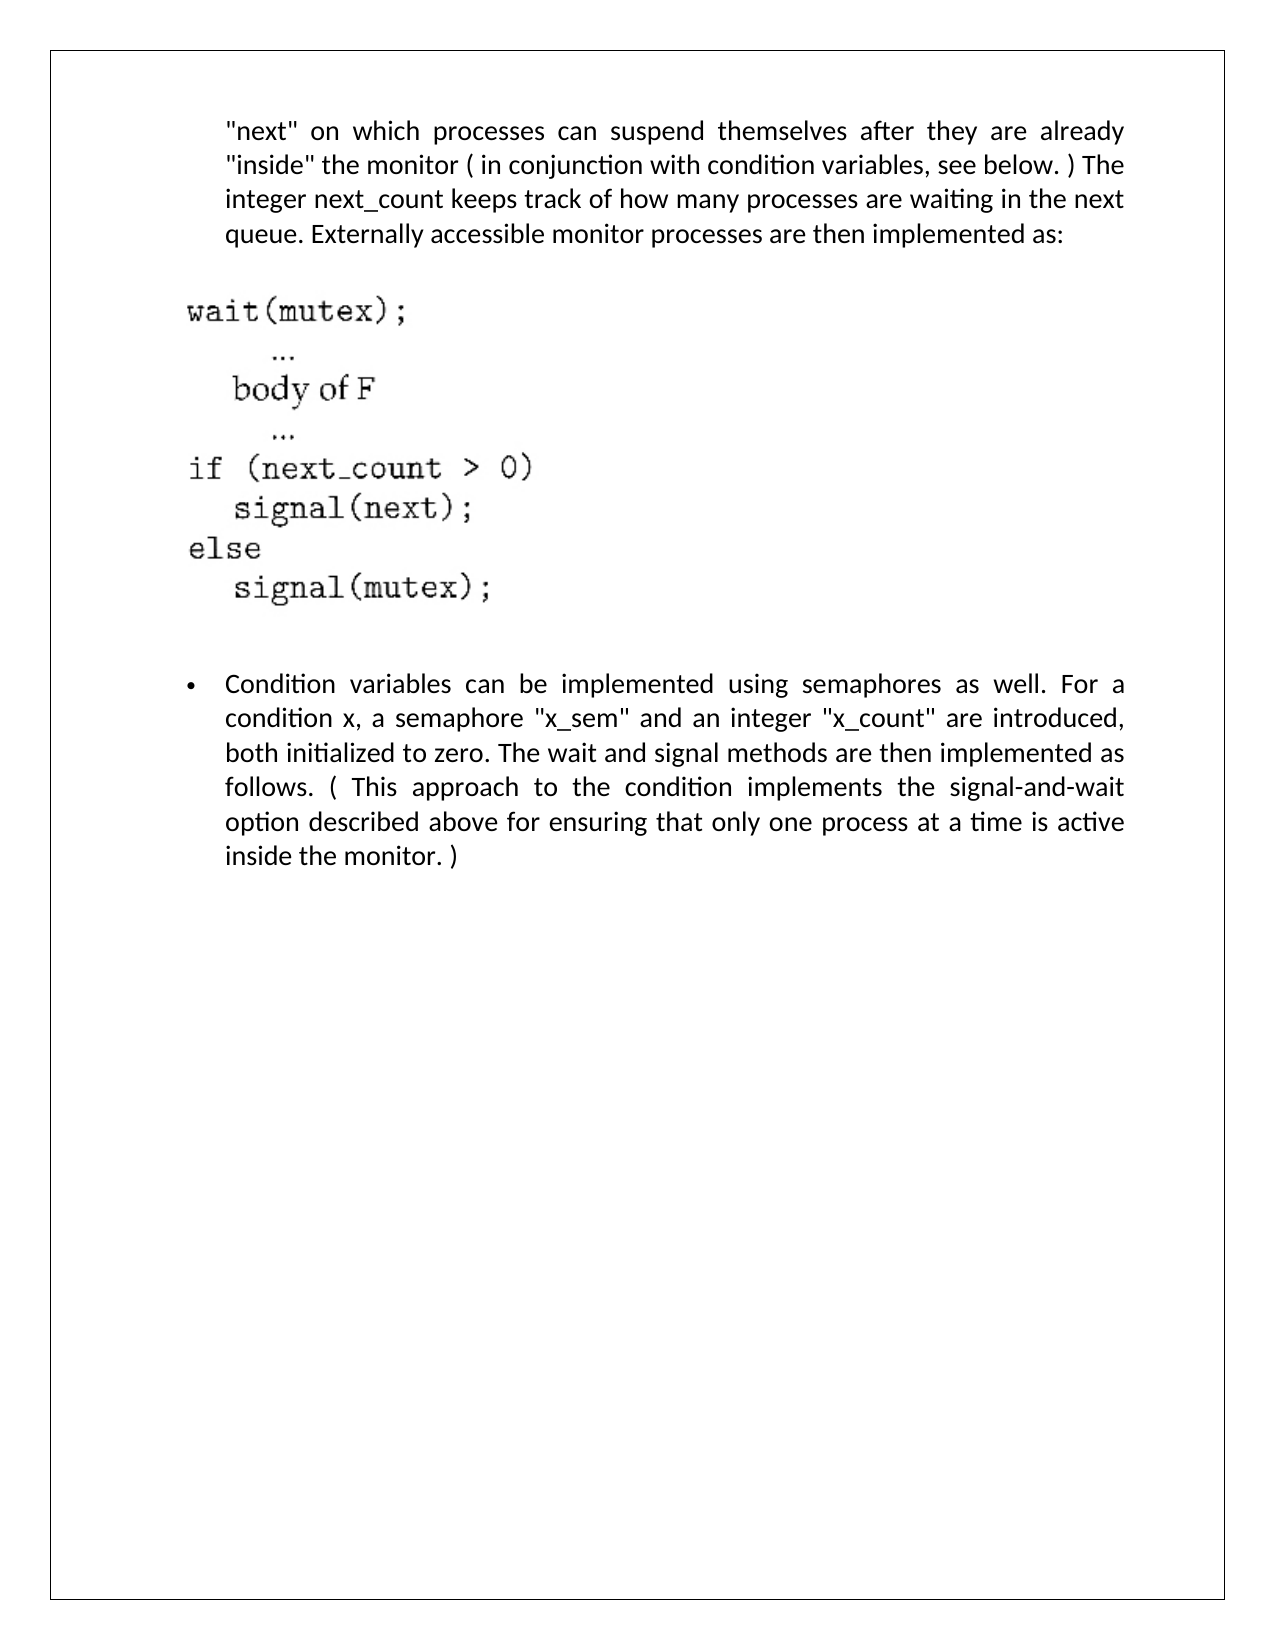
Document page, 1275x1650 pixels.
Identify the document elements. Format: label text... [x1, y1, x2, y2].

picture [150, 279, 571, 637]
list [187, 112, 1125, 250]
list Condition variables can be implemented using semaphores as well. For a condition x, a semaphore "x_sem" and an integer "x_count" are introduced, both initialized to zero. The wait and signal methods are then implemented as follows. ( This approach to the condition implements the signal-and-wait option described above for ensuring that only one process at a time is active inside the monitor. ) [187, 666, 1125, 872]
